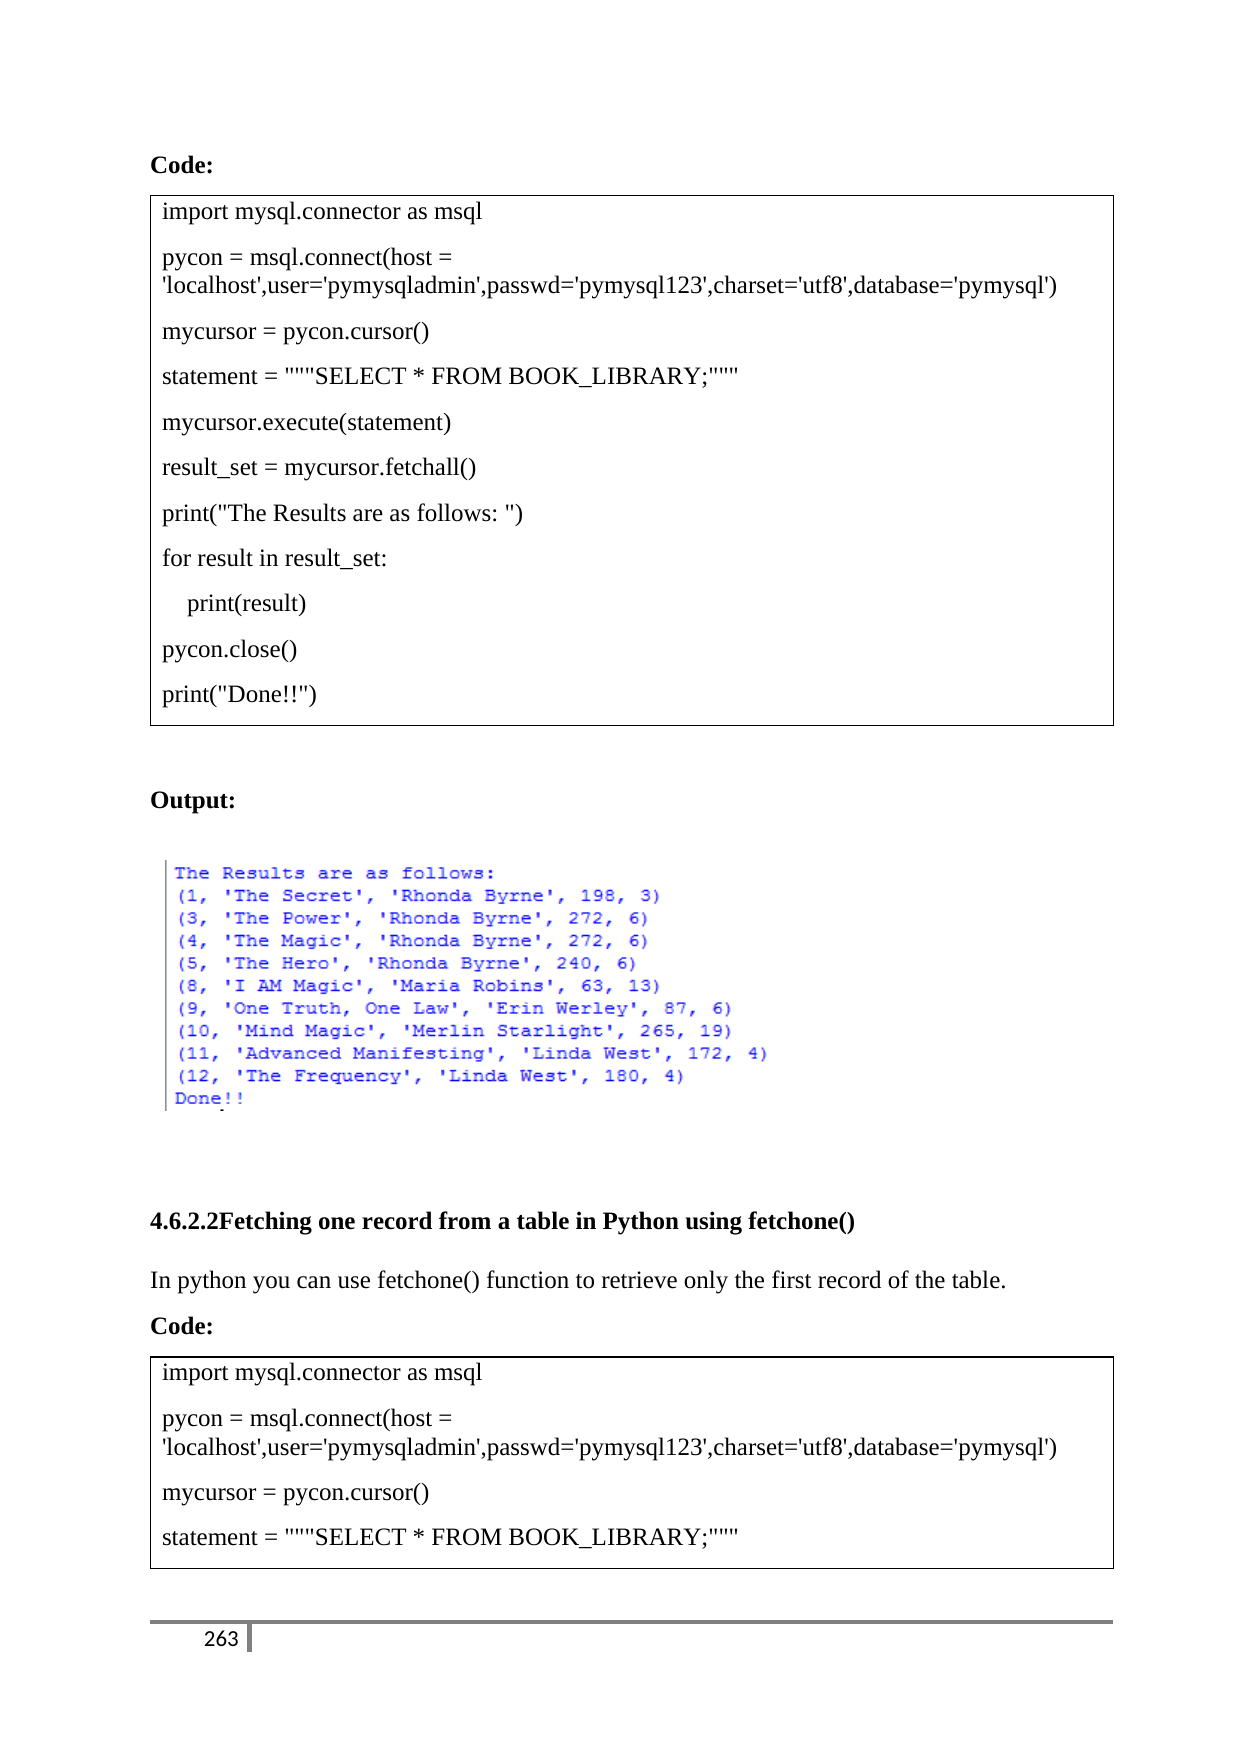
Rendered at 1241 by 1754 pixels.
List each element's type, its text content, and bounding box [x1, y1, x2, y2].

text Code: [150, 1311, 1090, 1340]
text Output: [150, 786, 1090, 814]
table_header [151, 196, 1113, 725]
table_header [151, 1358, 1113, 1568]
text 4.6.2.2Fetching one record from a table in Python using fetchone() [150, 1206, 1090, 1234]
text In python you can use fetchone() function to retrieve only the first record of the table. [150, 1266, 1090, 1294]
picture [165, 860, 780, 1111]
text Code: [150, 150, 1090, 179]
